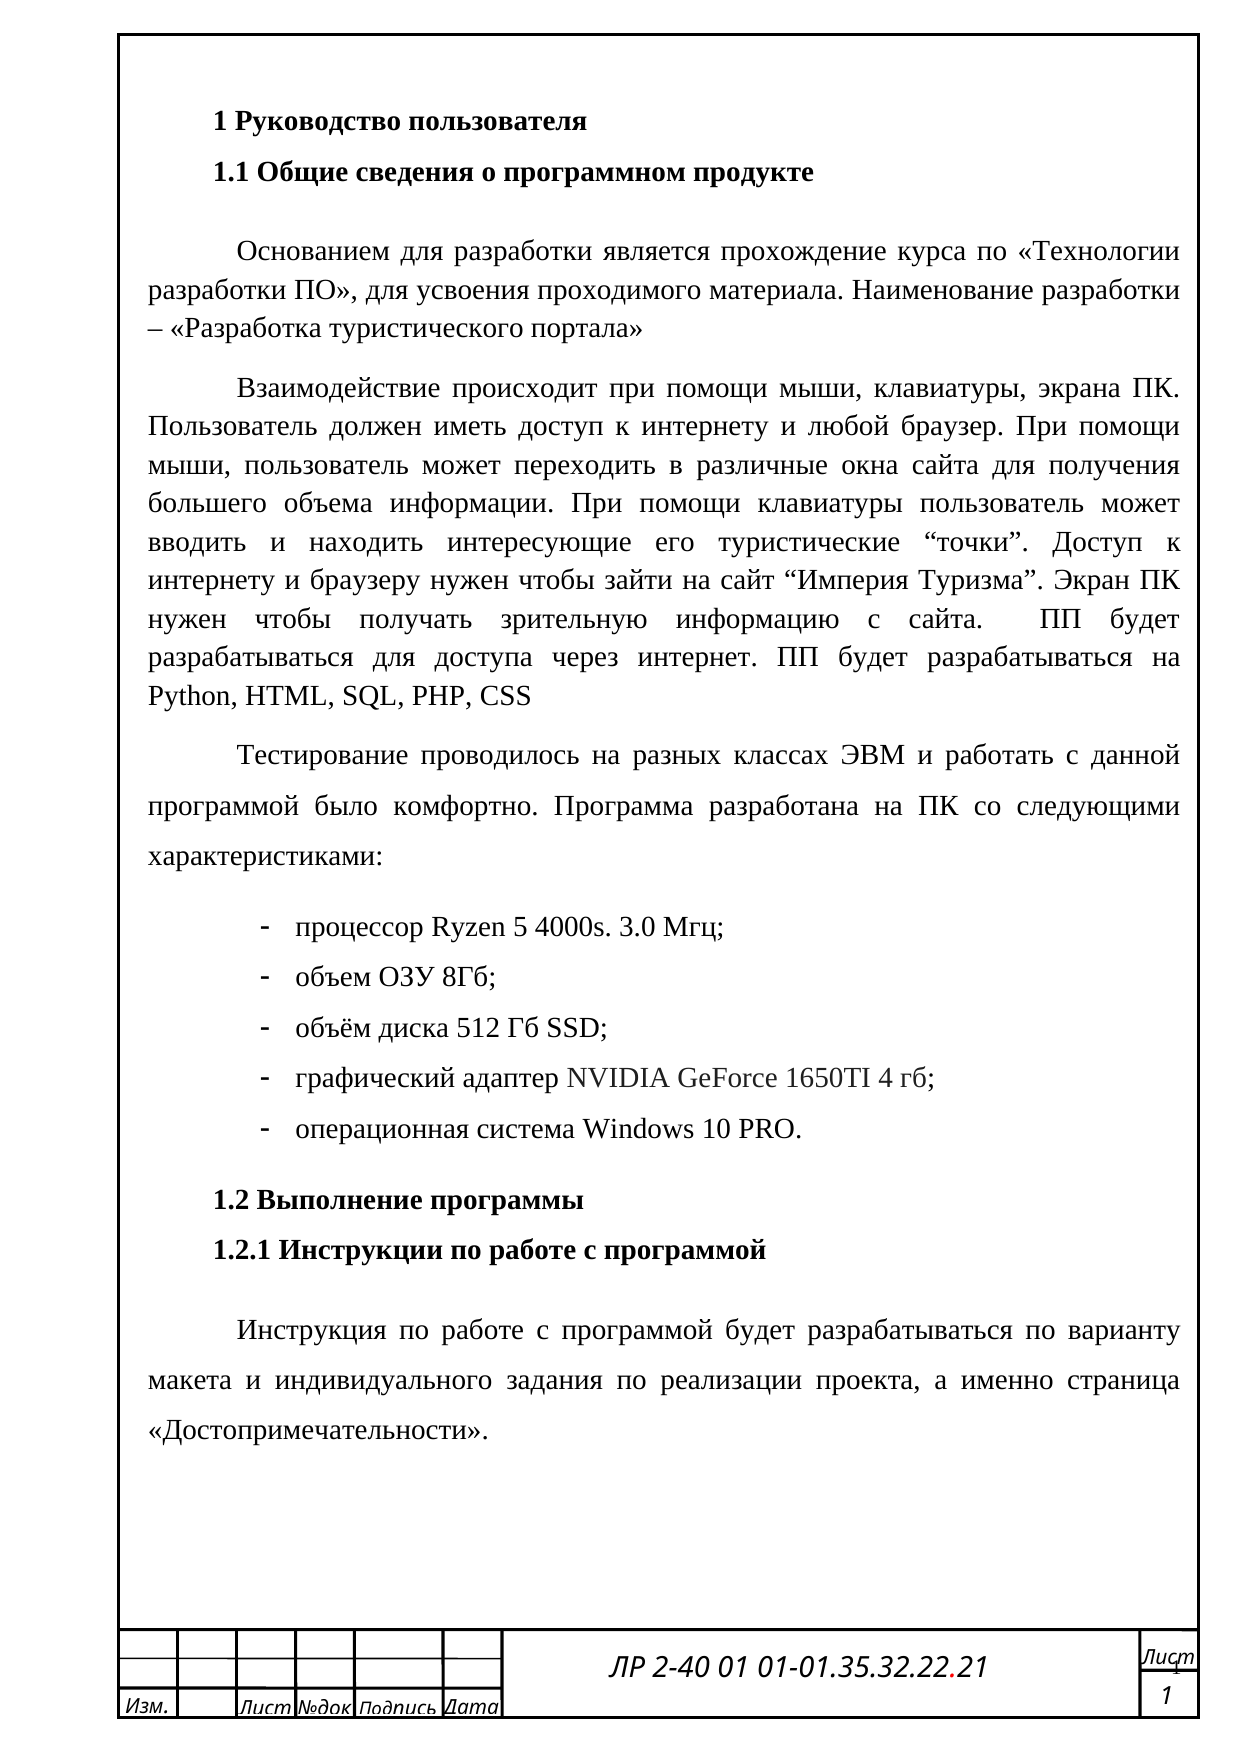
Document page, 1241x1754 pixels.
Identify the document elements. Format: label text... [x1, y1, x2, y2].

subtitle 1.1 Общие сведения о программном продукте [124, 154, 1205, 187]
list графический адаптер NVIDIA GeForce 1650TI 4 гб; [148, 1060, 566, 1094]
text Тестирование проводилось на разных классах ЭВМ и работать с данной программой было комфортно. Программа разработана на ПК со следующими характеристиками: [148, 737, 1181, 872]
list процессор Ryzen 5 4000s. 3.0 Мгц; [148, 909, 1205, 943]
list объём диска 512 Гб SSD; [148, 1010, 1205, 1044]
list объем ОЗУ 8Гб; [148, 959, 1205, 993]
subtitle 1 Руководство пользователя [124, 103, 1205, 137]
list операционная система Windows 10 PRO. [148, 1111, 1205, 1144]
subtitle 1.2 Выполнение программы [124, 1182, 1205, 1216]
text Инструкция по работе с программой будет разрабатываться по варианту макета и индивидуального задания по реализации проекта, а именно страница «Достопримечательности». [148, 1312, 1181, 1446]
text Основанием для разработки является прохождение курса по «Технологии разработки ПО», для усвоения проходимого материала. Наименование разработки – «Разработка туристического портала» [148, 233, 1181, 344]
text Взаимодействие происходит при помощи мыши, клавиатуры, экрана ПК. Пользователь должен иметь доступ к интернету и любой браузер. При помощи мыши, пользователь может переходить в различные окна сайта для получения большего объема информации. При помощи клавиатуры пользователь может вводить и находить интересующие его туристические “точки”. Доступ к интернету и браузеру нужен чтобы зайти на сайт “Империя Туризма”. Экран ПК нужен чтобы получать зрительную информацию с сайта. ПП будет разрабатываться для доступа через интернет. ПП будет разрабатываться на Python, HTML, SQL, PHP, CSS [148, 370, 1181, 712]
subtitle 1.2.1 Инструкции по работе с программой [124, 1232, 1205, 1266]
list графический адаптер NVIDIA GeForce 1650TI 4 гб; [927, 1060, 1205, 1094]
